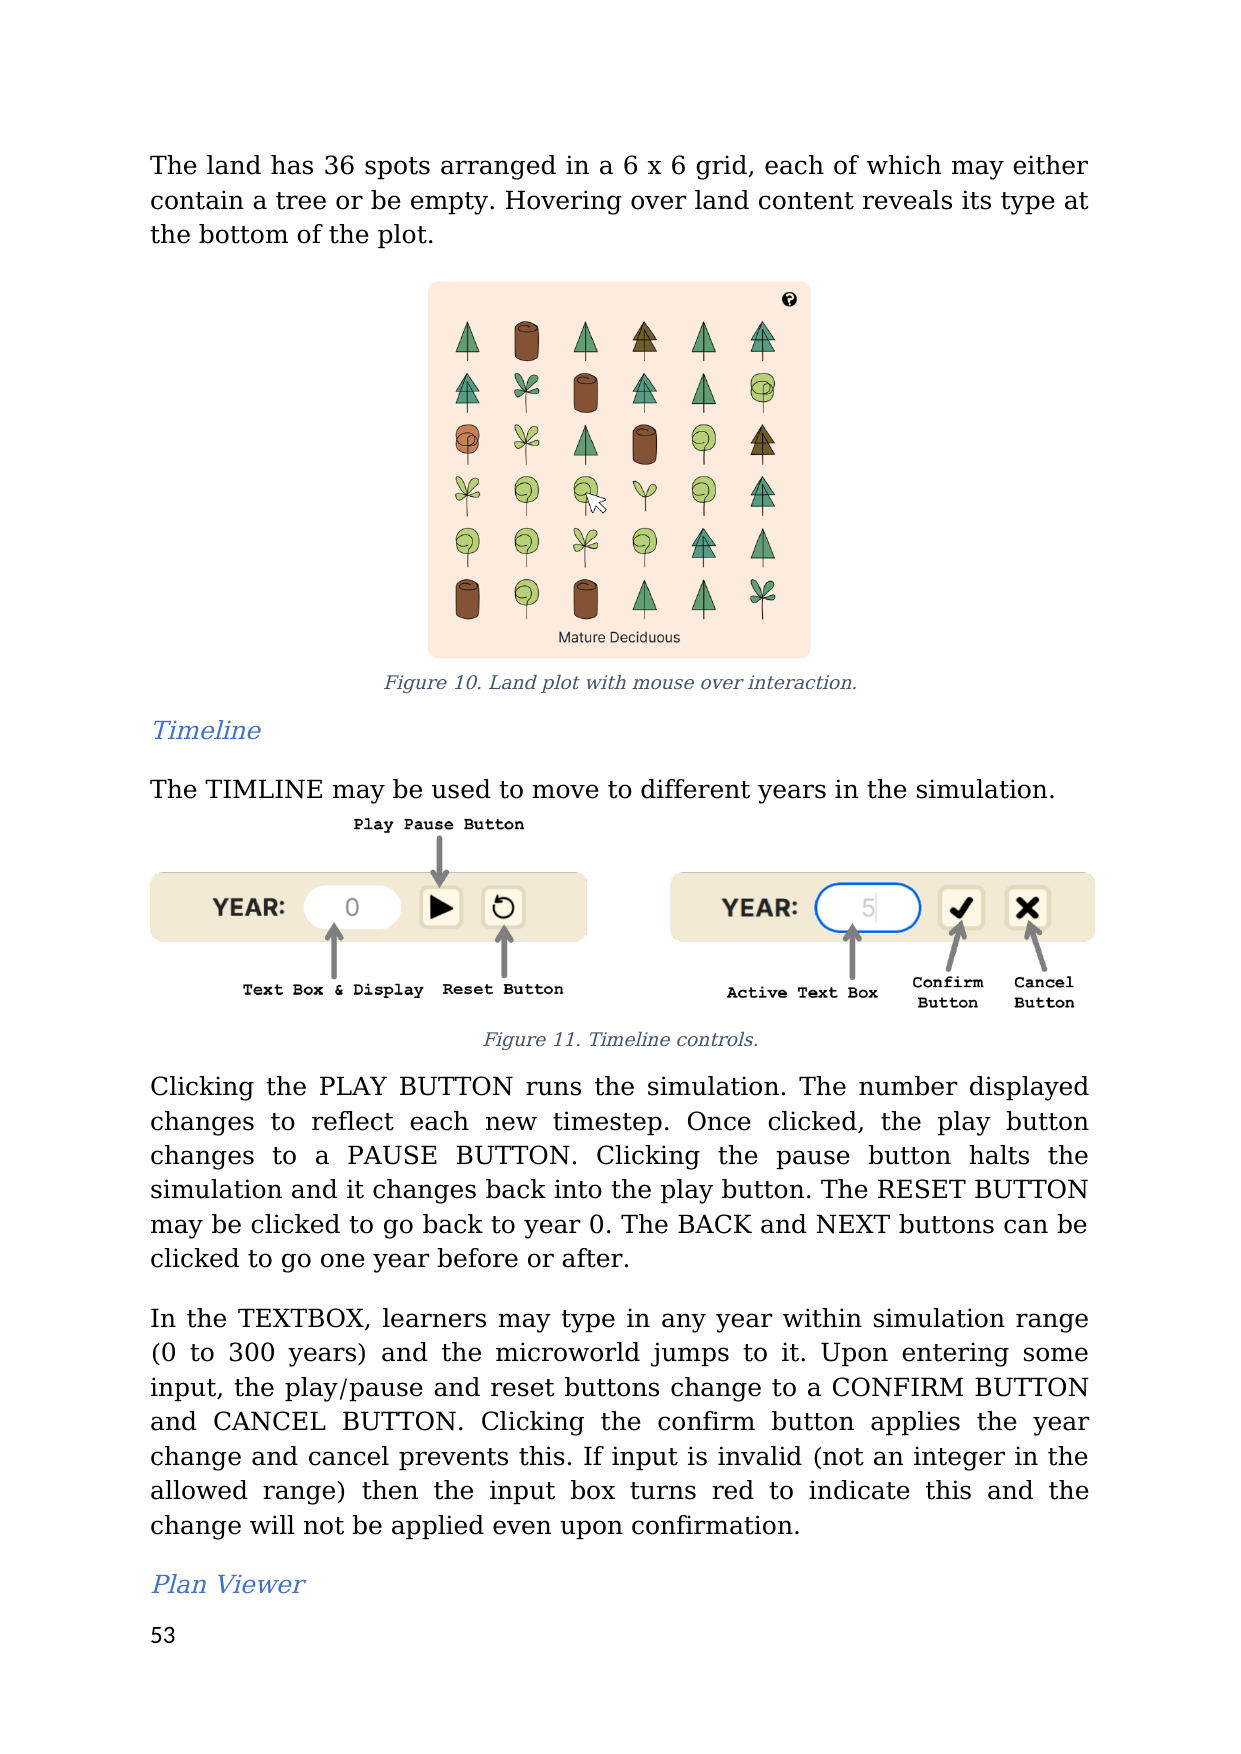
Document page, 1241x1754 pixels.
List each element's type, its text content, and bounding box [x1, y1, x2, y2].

picture [425, 278, 815, 667]
text Figure 11. Timeline controls. [150, 1027, 1090, 1050]
text Figure 10. Land plot with mouse over interaction. [150, 671, 1090, 693]
text Plan Viewer [150, 1569, 1090, 1599]
text The TIMLINE may be used to move to different years in the simulation. [150, 774, 1090, 804]
picture [150, 808, 1095, 1023]
text Timeline [150, 714, 1090, 744]
text The land has 36 spots arranged in a 6 x 6 grid, each of which may either contain a tree or be empty. Hovering over land content reveals its type at the bottom of the plot. [150, 150, 1090, 249]
text In the TEXTBOX, learners may type in any year within simulation range (0 to 300 years) and the microworld jumps to it. Upon entering some input, the play/pause and reset buttons change to a CONFIRM BUTTON and CANCEL BUTTON. Clicking the confirm button applies the year change and cancel prevents this. If input is invalid (not an integer in the allowed range) then the input box turns red to indicate this and the change will not be applied even upon confirmation. [150, 1302, 1090, 1539]
text Clicking the PLAY BUTTON runs the simulation. The number displayed changes to reflect each new timestep. Once clicked, the play button changes to a PAUSE BUTTON. Clicking the pause button halts the simulation and it changes back into the play button. The RESET BUTTON may be clicked to go back to year 0. The BACK and NEXT buttons can be clicked to go one year before or after. [150, 1071, 1090, 1273]
